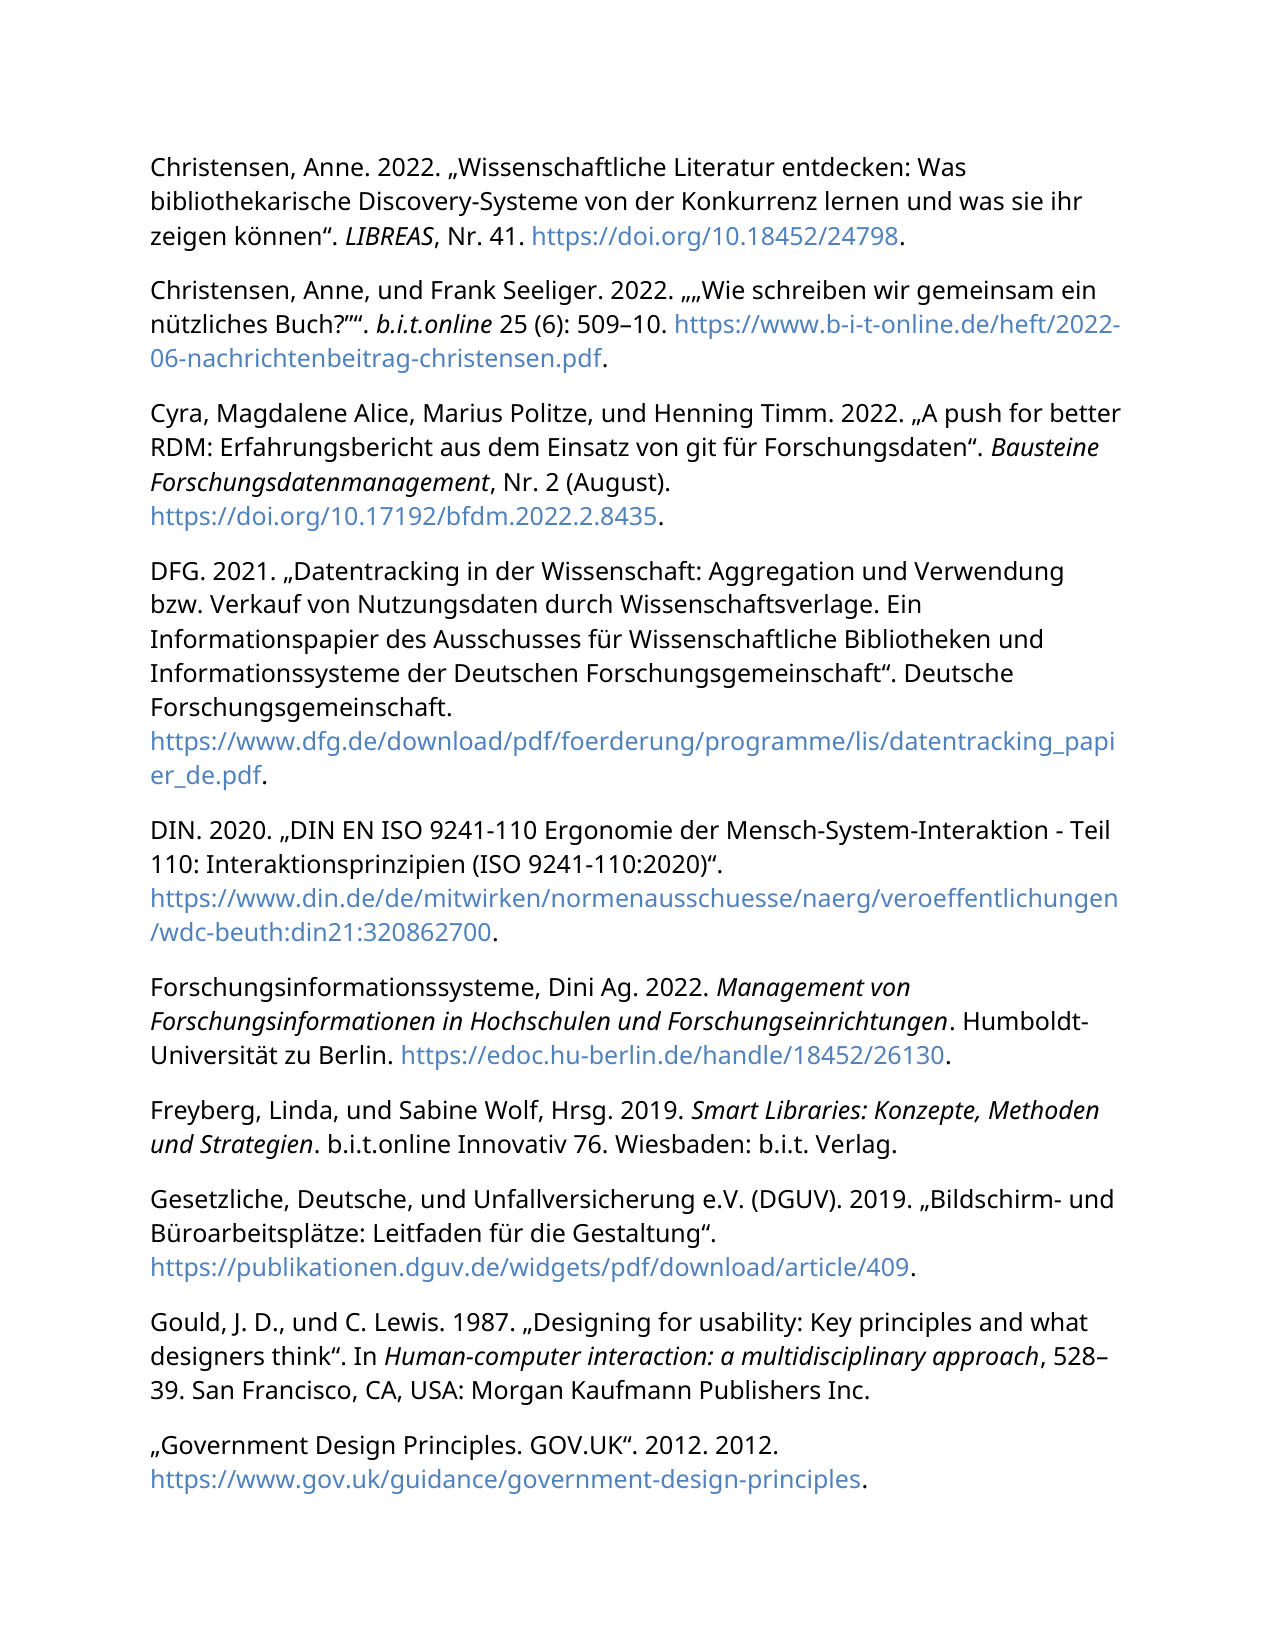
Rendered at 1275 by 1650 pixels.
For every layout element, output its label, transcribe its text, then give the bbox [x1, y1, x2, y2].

text Christensen, Anne. 2022. „Wissenschaftliche Literatur entdecken: Was bibliothekarische Discovery-Systeme von der Konkurrenz lernen und was sie ihr zeigen können“. LIBREAS, Nr. 41. https://doi.org/10.18452/24798. [150, 150, 1125, 252]
text DIN. 2020. „DIN EN ISO 9241-110 Ergonomie der Mensch-System-Interaktion - Teil 110: Interaktionsprinzipien (ISO 9241-110:2020)“. https://www.din.de/de/mitwirken/normenausschuesse/naerg/veroeffentlichungen/wdc-beuth:din21:320862700. [150, 812, 1125, 949]
text „Government Design Principles. GOV.UK“. 2012. 2012. https://www.gov.uk/guidance/government-design-principles. [150, 1427, 1125, 1496]
text Cyra, Magdalene Alice, Marius Politze, und Henning Timm. 2022. „A push for better RDM: Erfahrungsbericht aus dem Einsatz von git für Forschungsdaten“. Bausteine Forschungsdatenmanagement, Nr. 2 (August). https://doi.org/10.17192/bfdm.2022.2.8435. [150, 396, 1125, 532]
text Gould, J. D., und C. Lewis. 1987. „Designing for usability: Key principles and what designers think“. In Human-computer interaction: a multidisciplinary approach, 528–39. San Francisco, CA, USA: Morgan Kaufmann Publishers Inc. [150, 1304, 1125, 1407]
text Gesetzliche, Deutsche, und Unfallversicherung e.V. (DGUV). 2019. „Bildschirm- und Büroarbeitsplätze: Leitfaden für die Gestaltung“. https://publikationen.dguv.de/widgets/pdf/download/article/409. [150, 1181, 1125, 1284]
text Christensen, Anne, und Frank Seeliger. 2022. „„Wie schreiben wir gemeinsam ein nützliches Buch?”“. b.i.t.online 25 (6): 509–10. https://www.b-i-t-online.de/heft/2022-06-nachrichtenbeitrag-christensen.pdf. [150, 273, 1125, 375]
text Freyberg, Linda, und Sabine Wolf, Hrsg. 2019. Smart Libraries: Konzepte, Methoden und Strategien. b.i.t.online Innovativ 76. Wiesbaden: b.i.t. Verlag. [150, 1092, 1125, 1161]
text Forschungsinformationssysteme, Dini Ag. 2022. Management von Forschungsinformationen in Hochschulen und Forschungseinrichtungen. Humboldt-Universität zu Berlin. https://edoc.hu-berlin.de/handle/18452/26130. [150, 969, 1125, 1072]
text DFG. 2021. „Datentracking in der Wissenschaft: Aggregation und Verwendung bzw. Verkauf von Nutzungsdaten durch Wissenschaftsverlage. Ein Informationspapier des Ausschusses für Wissenschaftliche Bibliotheken und Informationssysteme der Deutschen Forschungsgemeinschaft“. Deutsche Forschungsgemeinschaft. https://www.dfg.de/download/pdf/foerderung/programme/lis/datentracking_papier_de.pdf. [150, 553, 1125, 792]
